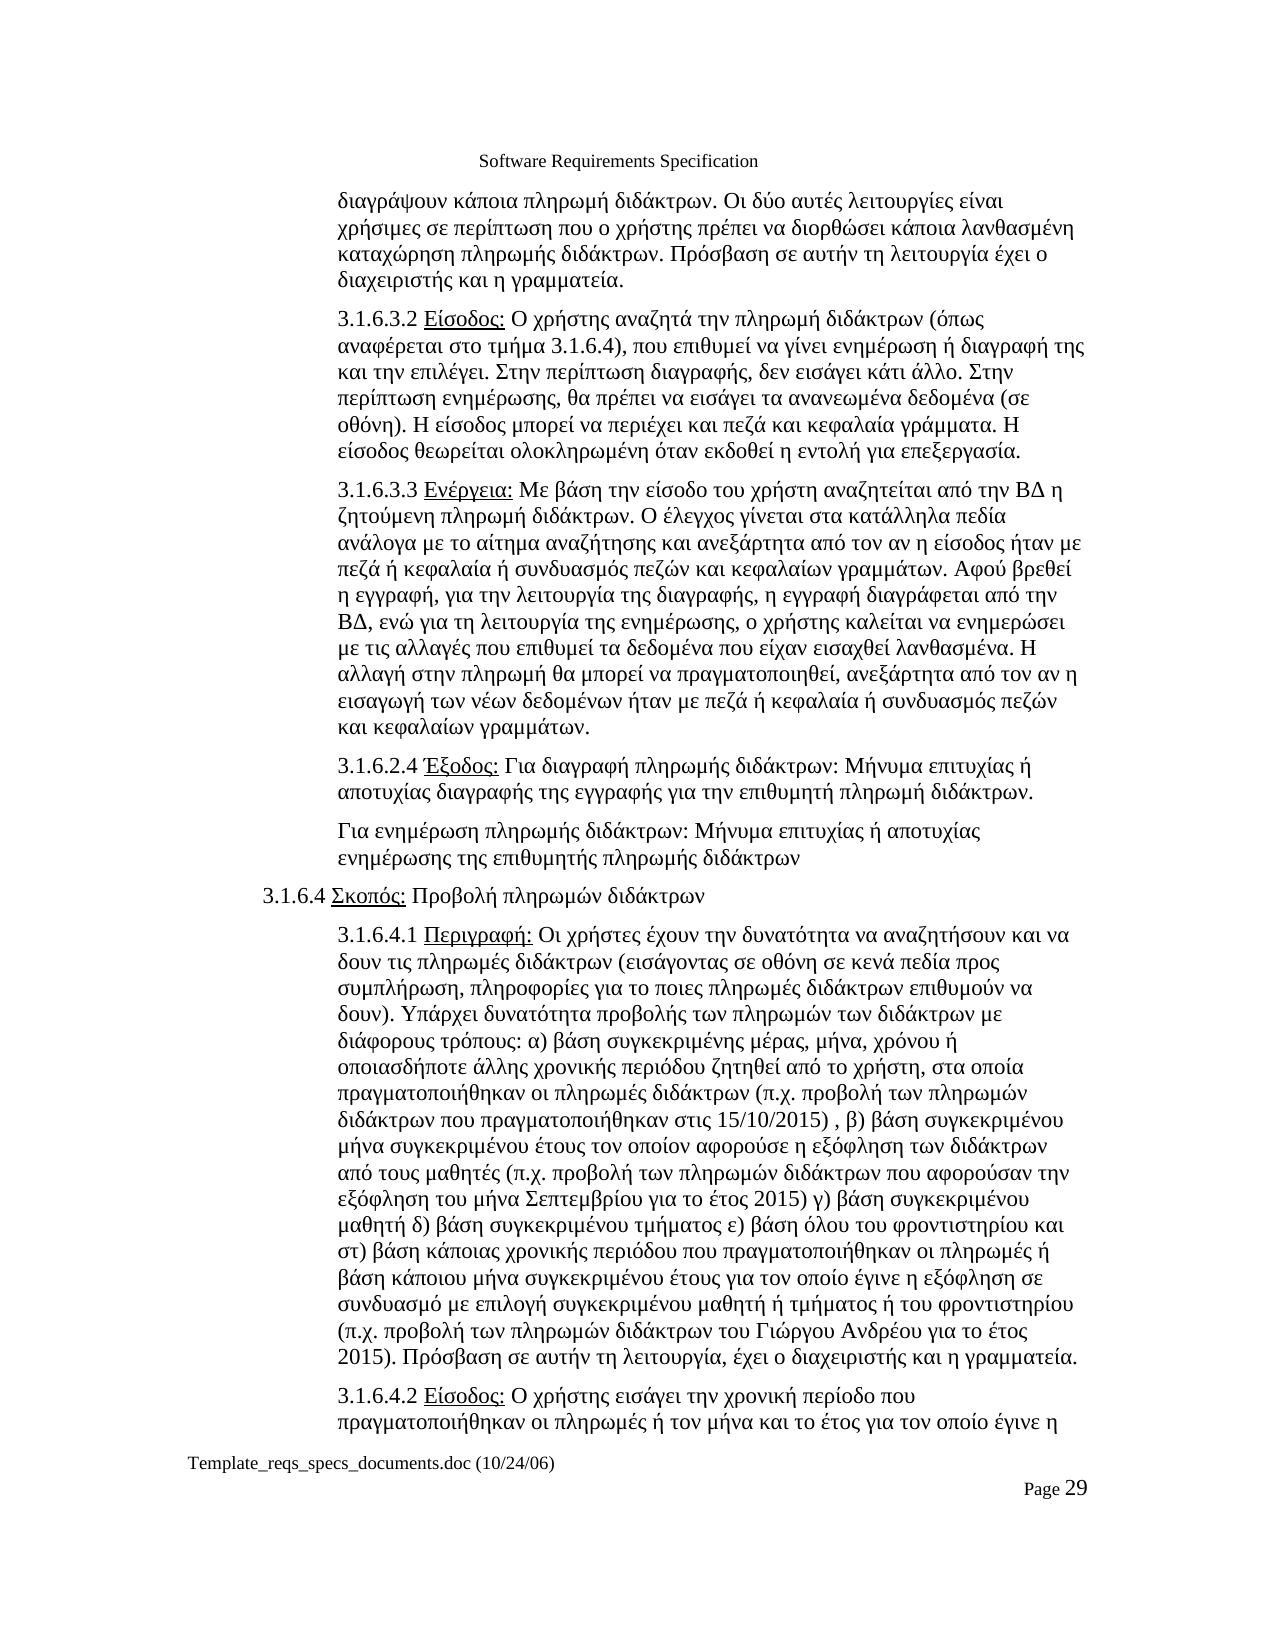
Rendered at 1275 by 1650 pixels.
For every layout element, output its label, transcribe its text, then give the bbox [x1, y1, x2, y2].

text 3.1.6.2.4 Έξοδος: Για διαγραφή πληρωμής διδάκτρων: Μήνυμα επιτυχίας ή αποτυχίας διαγραφής της εγγραφής για την επιθυμητή πληρωμή διδάκτρων. [337, 752, 1087, 805]
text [337, 1382, 1087, 1434]
text 3.1.6.3.2 Είσοδος: Ο χρήστης αναζητά την πληρωμή διδάκτρων (όπως αναφέρεται στο τμήμα 3.1.6.4), που επιθυμεί να γίνει ενημέρωση ή διαγραφή της και την επιλέγει. Στην περίπτωση διαγραφής, δεν εισάγει κάτι άλλο. Στην περίπτωση ενημέρωσης, θα πρέπει να εισάγει τα ανανεωμένα δεδομένα (σε οθόνη). Η είσοδος μπορεί να περιέχει και πεζά και κεφαλαία γράμματα. Η είσοδος θεωρείται ολοκληρωμένη όταν εκδοθεί η εντολή για επεξεργασία. [337, 305, 1087, 463]
text 3.1.6.4 Σκοπός: Προβολή πληρωμών διδάκτρων [187, 882, 1087, 909]
text 3.1.6.4.1 Περιγραφή: Οι χρήστες έχουν την δυνατότητα να αναζητήσουν και να δουν τις πληρωμές διδάκτρων (εισάγοντας σε οθόνη σε κενά πεδία προς συμπλήρωση, πληροφορίες για το ποιες πληρωμές διδάκτρων επιθυμούν να δουν). Υπάρχει δυνατότητα προβολής των πληρωμών των διδάκτρων με διάφορους τρόπους: α) βάση συγκεκριμένης μέρας, μήνα, χρόνου ή οποιασδήποτε άλλης χρονικής περιόδου ζητηθεί από το χρήστη, στα οποία πραγματοποιήθηκαν οι πληρωμές διδάκτρων (π.χ. προβολή των πληρωμών διδάκτρων που πραγματοποιήθηκαν στις 15/10/2015) , β) βάση συγκεκριμένου μήνα συγκεκριμένου έτους τον οποίον αφορούσε η εξόφληση των διδάκτρων από τους μαθητές (π.χ. προβολή των πληρωμών διδάκτρων που αφορούσαν την εξόφληση του μήνα Σεπτεμβρίου για το έτος 2015) γ) βάση συγκεκριμένου μαθητή δ) βάση συγκεκριμένου τμήματος ε) βάση όλου του φροντιστηρίου και στ) βάση κάποιας χρονικής περιόδου που πραγματοποιήθηκαν οι πληρωμές ή βάση κάποιου μήνα συγκεκριμένου έτους για τον οποίο έγινε η εξόφληση σε συνδυασμό με επιλογή συγκεκριμένου μαθητή ή τμήματος ή του φροντιστηρίου (π.χ. προβολή των πληρωμών διδάκτρων του Γιώργου Ανδρέου για το έτος 2015). Πρόσβαση σε αυτήν τη λειτουργία, έχει ο διαχειριστής και η γραμματεία. [337, 921, 1087, 1369]
text 3.1.6.3.3 Ενέργεια: Με βάση την είσοδο του χρήστη αναζητείται από την ΒΔ η ζητούμενη πληρωμή διδάκτρων. Ο έλεγχος γίνεται στα κατάλληλα πεδία ανάλογα με το αίτημα αναζήτησης και ανεξάρτητα από τον αν η είσοδος ήταν με πεζά ή κεφαλαία ή συνδυασμός πεζών και κεφαλαίων γραμμάτων. Αφού βρεθεί η εγγραφή, για την λειτουργία της διαγραφής, η εγγραφή διαγράφεται από την ΒΔ, ενώ για τη λειτουργία της ενημέρωσης, ο χρήστης καλείται να ενημερώσει με τις αλλαγές που επιθυμεί τα δεδομένα που είχαν εισαχθεί λανθασμένα. Η αλλαγή στην πληρωμή θα μπορεί να πραγματοποιηθεί, ανεξάρτητα από τον αν η εισαγωγή των νέων δεδομένων ήταν με πεζά ή κεφαλαία ή συνδυασμός πεζών και κεφαλαίων γραμμάτων. [337, 476, 1087, 739]
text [337, 187, 1087, 293]
text Για ενημέρωση πληρωμής διδάκτρων: Μήνυμα επιτυχίας ή αποτυχίας ενημέρωσης της επιθυμητής πληρωμής διδάκτρων [337, 817, 1087, 870]
